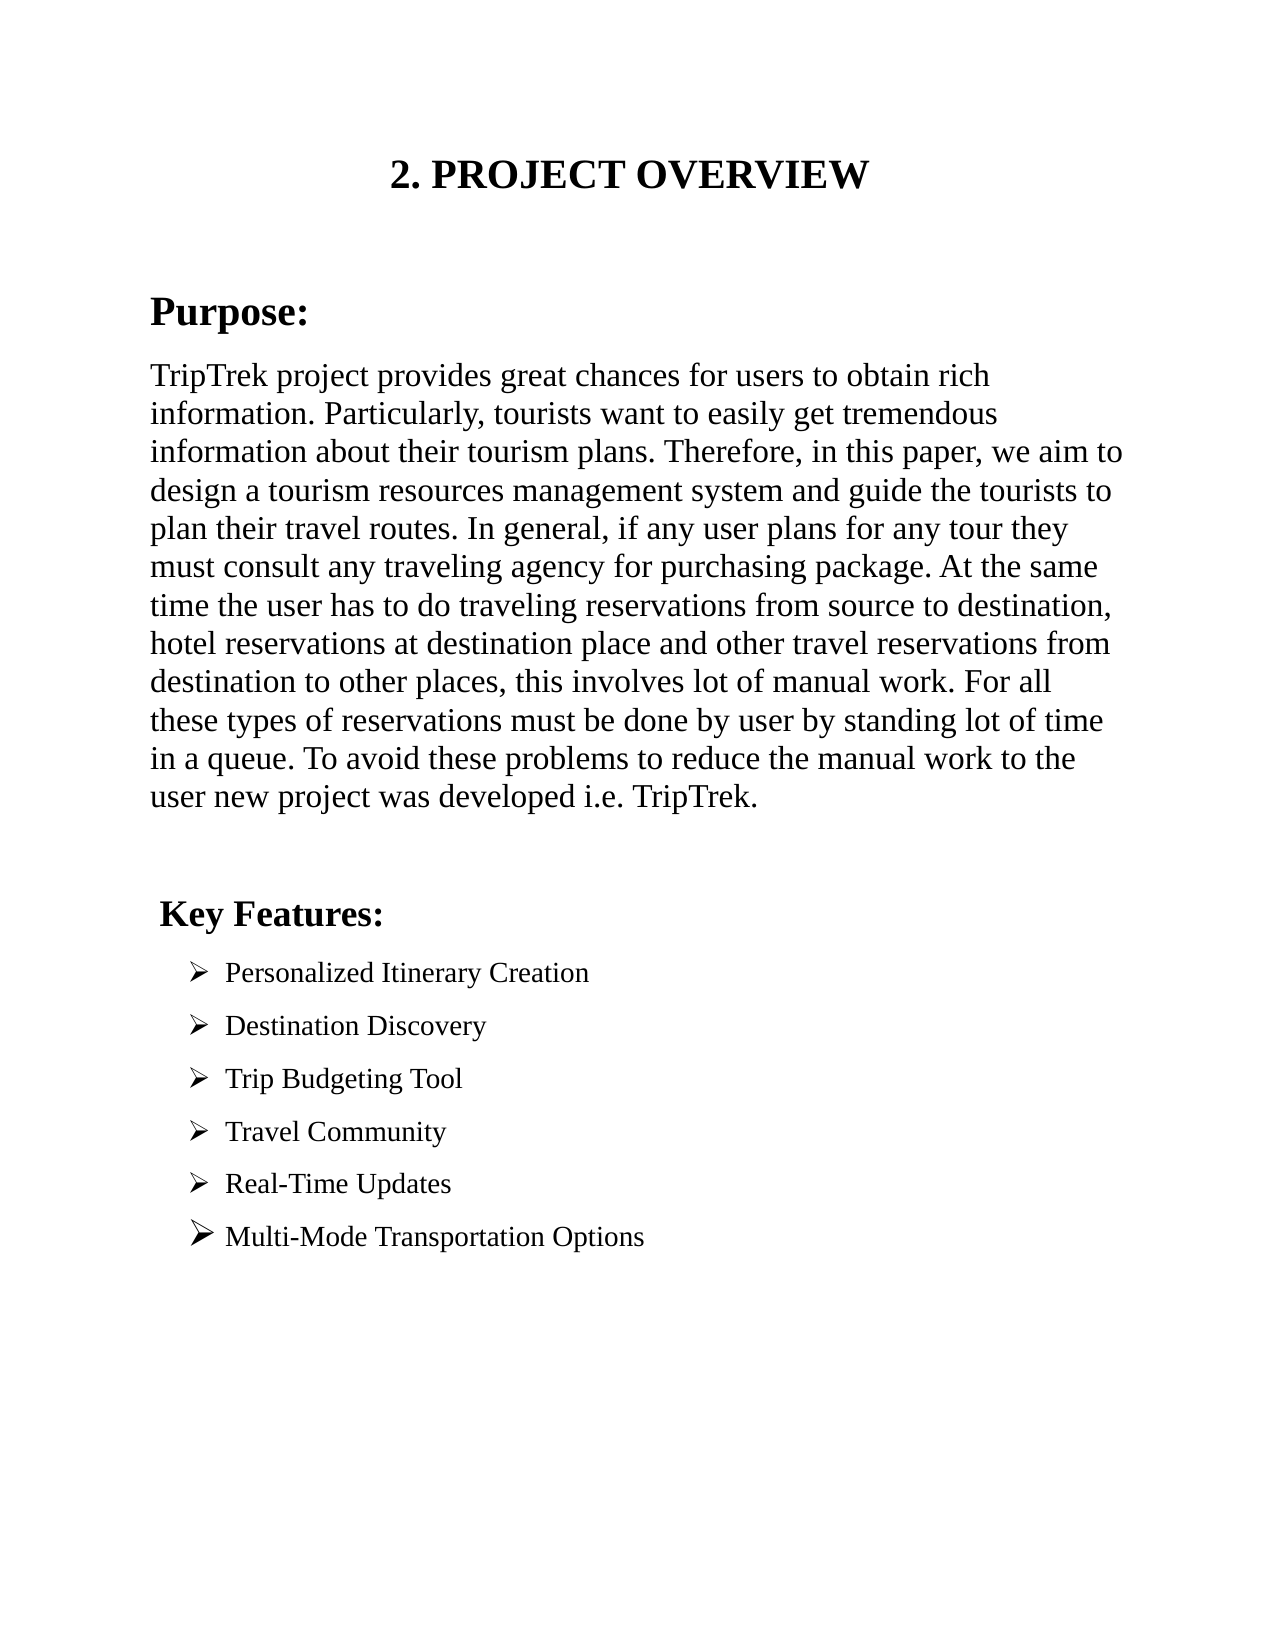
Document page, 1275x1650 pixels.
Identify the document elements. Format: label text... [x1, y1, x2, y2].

list Personalized Itinerary Creation [187, 955, 1125, 988]
text Key Features: [150, 892, 1125, 935]
text TripTrek project provides great chances for users to obtain rich information. Particularly, tourists want to easily get tremendous information about their tourism plans. Therefore, in this paper, we aim to design a tourism resources management system and guide the tourists to plan their travel routes. In general, if any user plans for any tour they must consult any traveling agency for purchasing package. At the same time the user has to do traveling reservations from source to destination, hotel reservations at destination place and other travel reservations from destination to other places, this involves lot of manual work. For all these types of reservations must be done by user by standing lot of time in a queue. To avoid these problems to reduce the manual work to the user new project was developed i.e. TripTrek. [150, 355, 1125, 815]
list Real-Time Updates [187, 1167, 1125, 1200]
text Purpose: [150, 287, 1125, 334]
text 2. PROJECT OVERVIEW [150, 150, 1125, 198]
list Travel Community [187, 1114, 1125, 1147]
list Trip Budgeting Tool [187, 1061, 1125, 1094]
list Multi-Mode Transportation Options [187, 1219, 1125, 1255]
list Destination Discovery [187, 1008, 1125, 1041]
